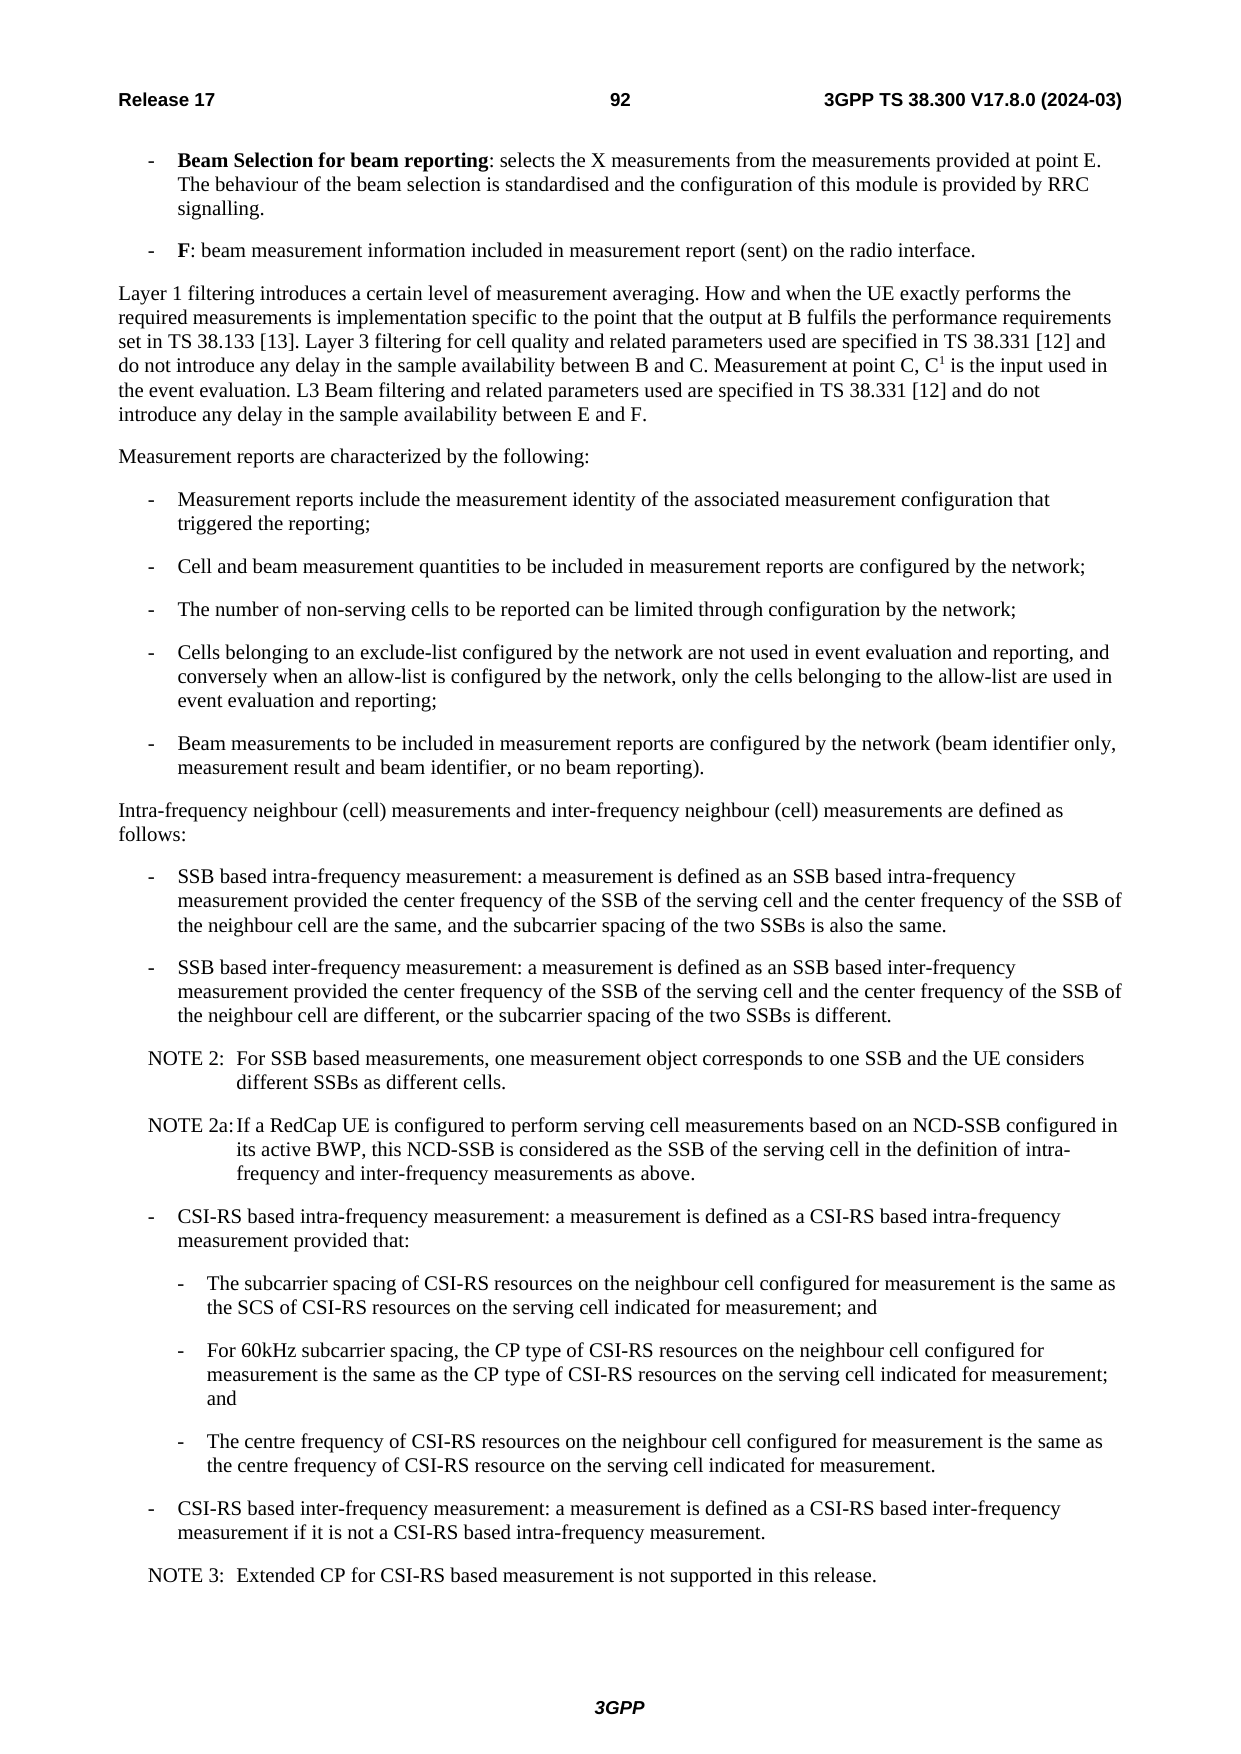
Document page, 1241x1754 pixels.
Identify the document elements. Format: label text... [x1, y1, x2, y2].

text - The centre frequency of CSI-RS resources on the neighbour cell configured for measurement is the same as the centre frequency of CSI-RS resource on the serving cell indicated for measurement. [177, 1429, 1122, 1477]
text - The subcarrier spacing of CSI-RS resources on the neighbour cell configured for measurement is the same as the SCS of CSI-RS resources on the serving cell indicated for measurement; and [177, 1271, 1122, 1319]
text - Cells belonging to an exclude-list configured by the network are not used in event evaluation and reporting, and conversely when an allow-list is configured by the network, only the cells belonging to the allow-list are used in event evaluation and reporting; [148, 640, 1122, 712]
text NOTE 2: For SSB based measurements, one measurement object corresponds to one SSB and the UE considers different SSBs as different cells. [148, 1046, 1122, 1094]
text - SSB based inter-frequency measurement: a measurement is defined as an SSB based inter-frequency measurement provided the center frequency of the SSB of the serving cell and the center frequency of the SSB of the neighbour cell are different, or the subcarrier spacing of the two SSBs is different. [148, 955, 1122, 1027]
text - Beam measurements to be included in measurement reports are configured by the network (beam identifier only, measurement result and beam identifier, or no beam reporting). [148, 731, 1122, 779]
text - For 60kHz subcarrier spacing, the CP type of CSI-RS resources on the neighbour cell configured for measurement is the same as the CP type of CSI-RS resources on the serving cell indicated for measurement; and [177, 1338, 1122, 1410]
text Measurement reports are characterized by the following: [118, 444, 1122, 468]
text - Beam Selection for beam reporting: selects the X measurements from the measurements provided at point E. The behaviour of the beam selection is standardised and the configuration of this module is provided by RRC signalling. [148, 147, 1122, 220]
text - CSI-RS based intra-frequency measurement: a measurement is defined as a CSI-RS based intra-frequency measurement provided that: [148, 1204, 1122, 1252]
text - SSB based intra-frequency measurement: a measurement is defined as an SSB based intra-frequency measurement provided the center frequency of the SSB of the serving cell and the center frequency of the SSB of the neighbour cell are the same, and the subcarrier spacing of the two SSBs is also the same. [148, 864, 1122, 937]
text NOTE 2a: If a RedCap UE is configured to perform serving cell measurements based on an NCD-SSB configured in its active BWP, this NCD-SSB is considered as the SSB of the serving cell in the definition of intra-frequency and inter-frequency measurements as above. [148, 1113, 1122, 1185]
text - The number of non-serving cells to be reported can be limited through configuration by the network; [148, 597, 1122, 621]
text - Measurement reports include the measurement identity of the associated measurement configuration that triggered the reporting; [148, 487, 1122, 535]
text Intra-frequency neighbour (cell) measurements and inter-frequency neighbour (cell) measurements are defined as follows: [118, 797, 1122, 846]
text NOTE 3: Extended CP for CSI-RS based measurement is not supported in this release. [148, 1562, 1122, 1587]
text - CSI-RS based inter-frequency measurement: a measurement is defined as a CSI-RS based inter-frequency measurement if it is not a CSI-RS based intra-frequency measurement. [148, 1496, 1122, 1544]
text - F: beam measurement information included in measurement report (sent) on the radio interface. [148, 238, 1122, 262]
text - Cell and beam measurement quantities to be included in measurement reports are configured by the network; [148, 554, 1122, 578]
text Layer 1 filtering introduces a certain level of measurement averaging. How and when the UE exactly performs the required measurements is implementation specific to the point that the output at B fulfils the performance requirements set in TS 38.133 [13]. Layer 3 filtering for cell quality and related parameters used are specified in TS 38.331 [12] and do not introduce any delay in the sample availability between B and C. Measurement at point C, C1 is the input used in the event evaluation. L3 Beam filtering and related parameters used are specified in TS 38.331 [12] and do not introduce any delay in the sample availability between E and F. [118, 281, 1122, 426]
